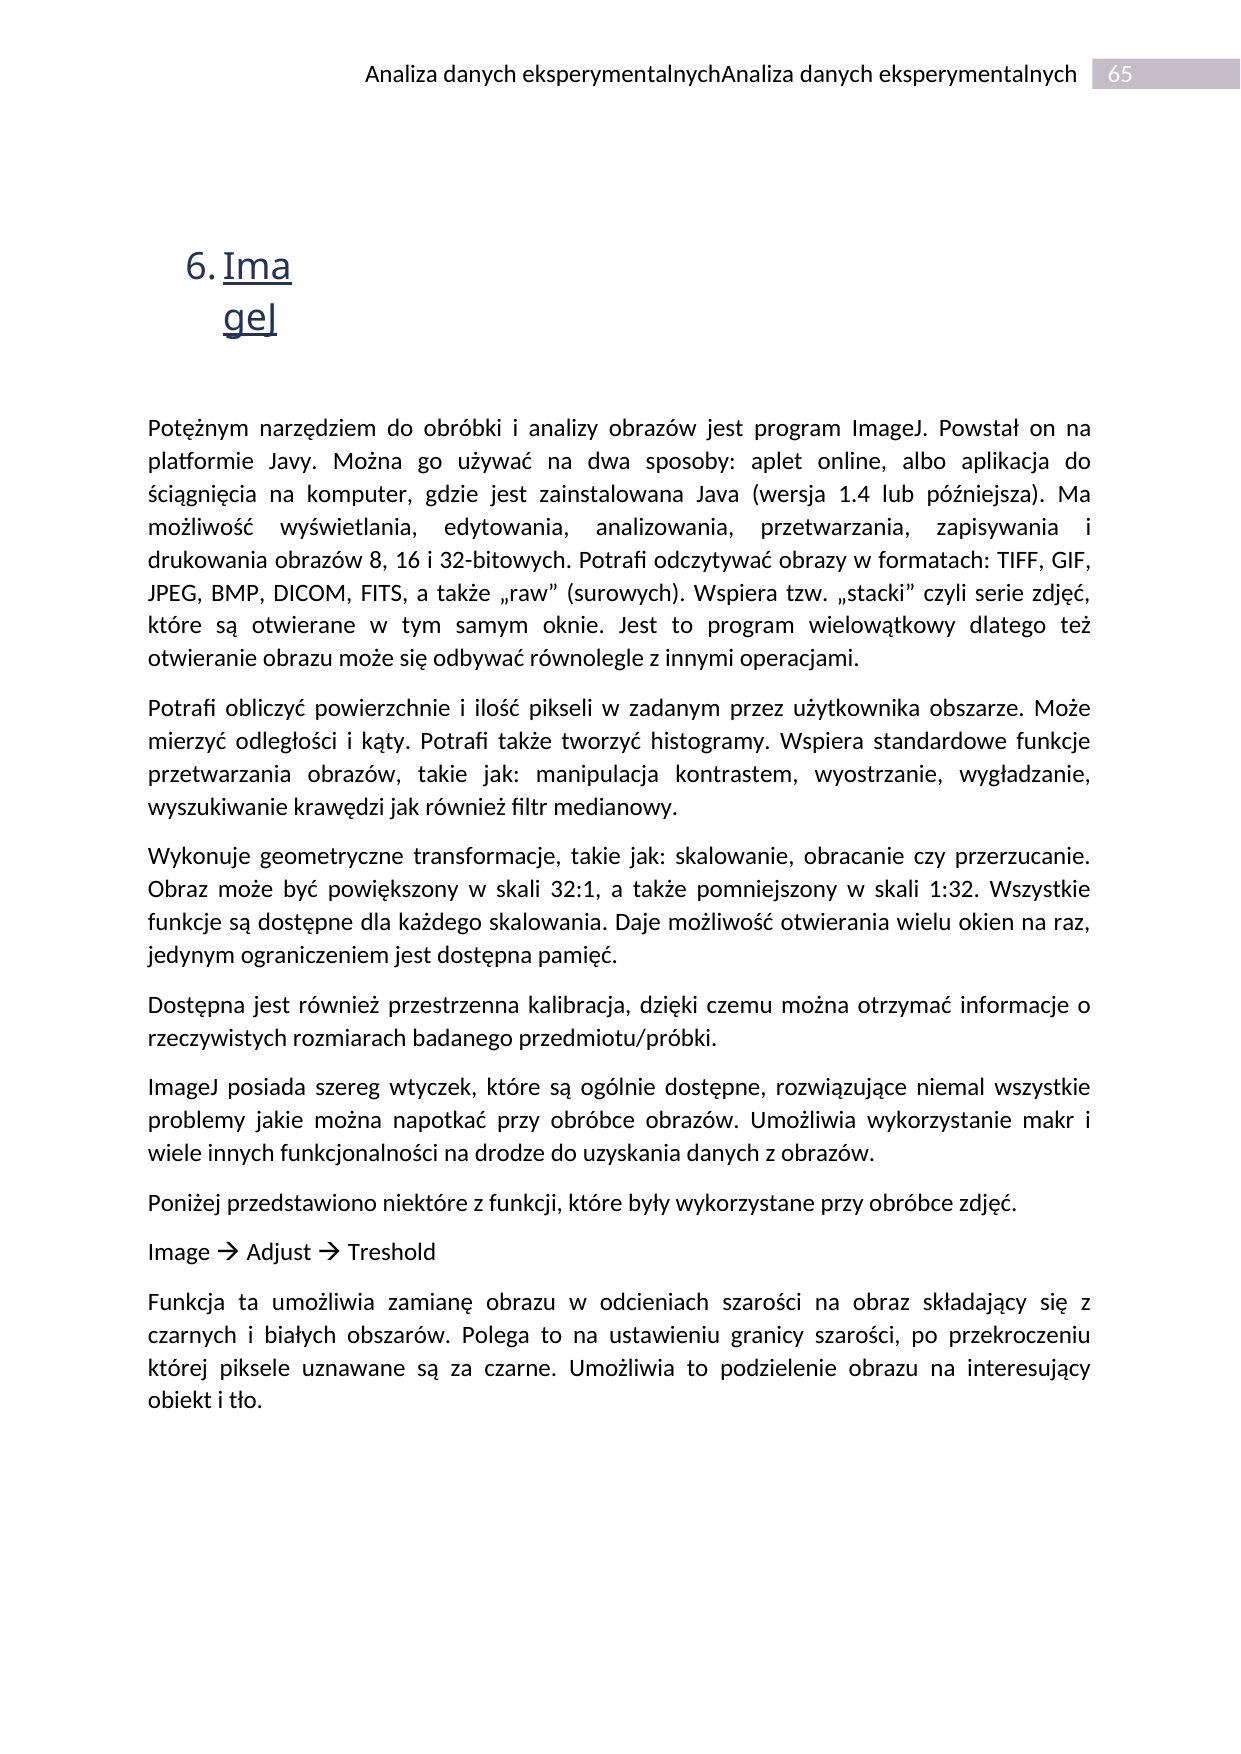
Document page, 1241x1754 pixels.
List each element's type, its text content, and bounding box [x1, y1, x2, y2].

subtitle ImageJ [185, 239, 308, 341]
text Wykonuje geometryczne transformacje, takie jak: skalowanie, obracanie czy przerzucanie. Obraz może być powiększony w skali 32:1, a także pomniejszony w skali 1:32. Wszystkie funkcje są dostępne dla każdego skalowania. Daje możliwość otwierania wielu okien na raz, jedynym ograniczeniem jest dostępna pamięć. [148, 841, 1092, 970]
text ImageJ posiada szereg wtyczek, które są ogólnie dostępne, rozwiązujące niemal wszystkie problemy jakie można napotkać przy obróbce obrazów. Umożliwia wykorzystanie makr i wiele innych funkcjonalności na drodze do uzyskania danych z obrazów. [148, 1071, 1092, 1168]
text Funkcja ta umożliwia zamianę obrazu w odcieniach szarości na obraz składający się z czarnych i białych obszarów. Polega to na ustawieniu granicy szarości, po przekroczeniu której piksele uznawane są za czarne. Umożliwia to podzielenie obrazu na interesujący obiekt i tło. [148, 1286, 1092, 1415]
text Potrafi obliczyć powierzchnie i ilość pikseli w zadanym przez użytkownika obszarze. Może mierzyć odległości i kąty. Potrafi także tworzyć histogramy. Wspiera standardowe funkcje przetwarzania obrazów, takie jak: manipulacja kontrastem, wyostrzanie, wygładzanie, wyszukiwanie krawędzi jak również filtr medianowy. [148, 692, 1092, 821]
text Image Adjust Treshold [148, 1236, 1092, 1267]
text Poniżej przedstawiono niektóre z funkcji, które były wykorzystane przy obróbce zdjęć. [148, 1187, 1092, 1217]
text Dostępna jest również przestrzenna kalibracja, dzięki czemu można otrzymać informacje o rzeczywistych rozmiarach badanego przedmiotu/próbki. [148, 989, 1092, 1052]
text Potężnym narzędziem do obróbki i analizy obrazów jest program ImageJ. Powstał on na platformie Javy. Można go używać na dwa sposoby: aplet online, albo aplikacja do ściągnięcia na komputer, gdzie jest zainstalowana Java (wersja 1.4 lub późniejsza). Ma możliwość wyświetlania, edytowania, analizowania, przetwarzania, zapisywania i drukowania obrazów 8, 16 i 32-bitowych. Potrafi odczytywać obrazy w formatach: TIFF, GIF, JPEG, BMP, DICOM, FITS, a także „raw” (surowych). Wspiera tzw. „stacki” czyli serie zdjęć, które są otwierane w tym samym oknie. Jest to program wielowątkowy dlatego też otwieranie obrazu może się odbywać równolegle z innymi operacjami. [148, 412, 1092, 673]
